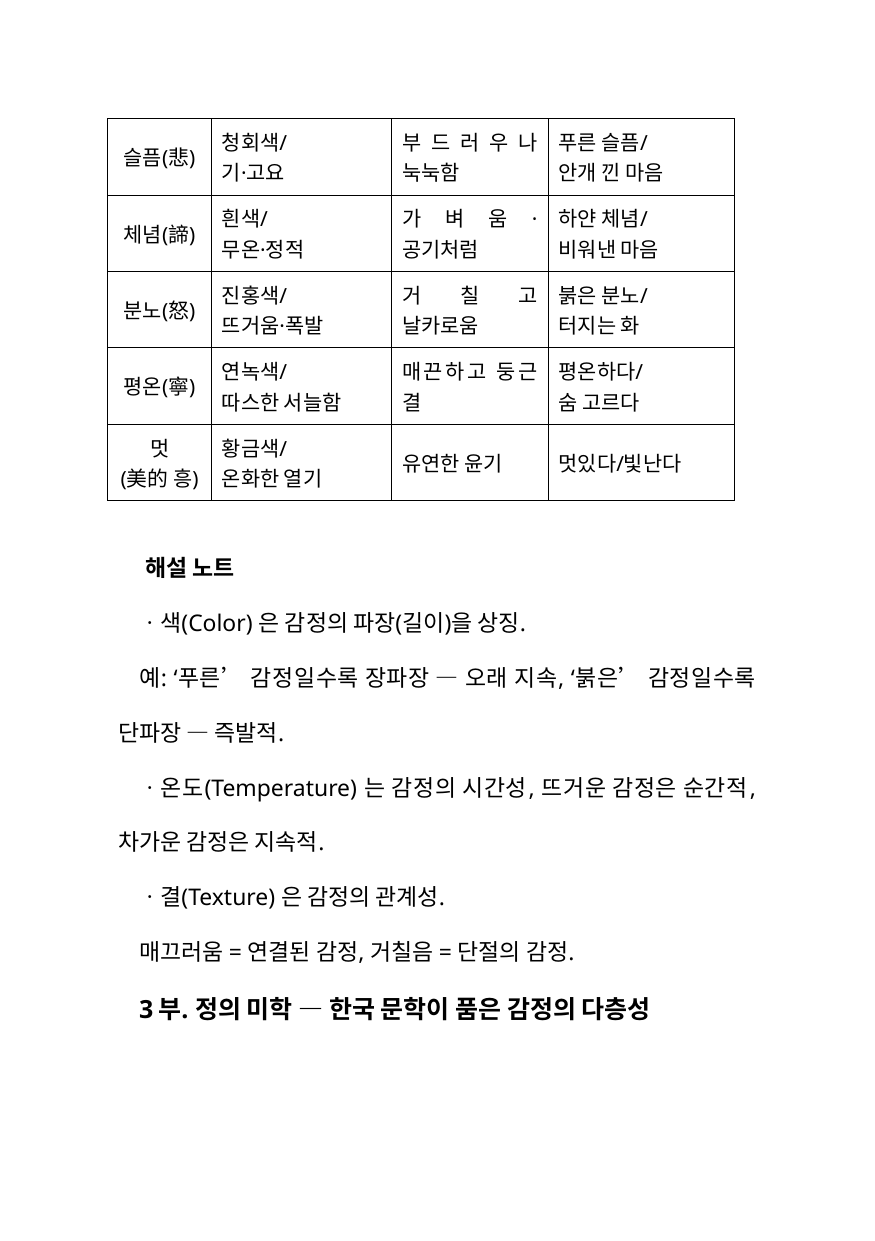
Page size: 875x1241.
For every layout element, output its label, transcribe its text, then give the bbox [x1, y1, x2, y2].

table_cell 슬픔(悲) [108, 119, 211, 194]
table_cell 흰색/ 무온·정적 [212, 196, 391, 271]
table_cell 유연한 윤기 [392, 425, 548, 500]
table_cell 멋있다/빛난다 [549, 425, 734, 500]
text 매끄러움 = 연결된 감정, 거칠음 = 단절의 감정. [110, 932, 764, 968]
table_cell 평온하다/ 숨 고르다 [549, 348, 734, 423]
text 예: ‘푸른’ 감정일수록 장파장 — 오래 지속, ‘붉은’ 감정일수록 단파장 — 즉발적. [110, 657, 764, 748]
text 3부. 정의 미학 ― 한국 문학이 품은 감정의 다층성 [110, 987, 764, 1026]
table_cell 푸른 슬픔/ 안개 낀 마음 [549, 119, 734, 194]
table_cell 연녹색/ 따스한 서늘함 [212, 348, 391, 423]
table_cell 부드러우나 눅눅함 [392, 119, 548, 194]
table_cell 멋 (美的 흥) [108, 425, 211, 500]
table_cell 평온(寧) [108, 348, 211, 423]
table_cell 청회색/ 기·고요 [212, 119, 391, 194]
table_cell 황금색/ 온화한 열기 [212, 425, 391, 500]
table_cell 매끈하고 둥근 결 [392, 348, 548, 423]
text ㆍ색(Color) 은 감정의 파장(길이)을 상징. [110, 602, 764, 638]
table_cell 거칠고 날카로움 [392, 272, 548, 347]
table_cell 체념(諦) [108, 196, 211, 271]
table_cell 진홍색/ 뜨거움·폭발 [212, 272, 391, 347]
text ㆍ결(Texture) 은 감정의 관계성. [110, 877, 764, 913]
table_cell 하얀 체념/ 비워낸 마음 [549, 196, 734, 271]
table_cell 분노(怒) [108, 272, 211, 347]
text ㆍ온도(Temperature) 는 감정의 시간성, 뜨거운 감정은 순간적, 차가운 감정은 지속적. [110, 767, 764, 858]
table_cell 가벼움·공기처럼 [392, 196, 548, 271]
table_cell 붉은 분노/ 터지는 화 [549, 272, 734, 347]
text 해설 노트 [110, 547, 764, 583]
